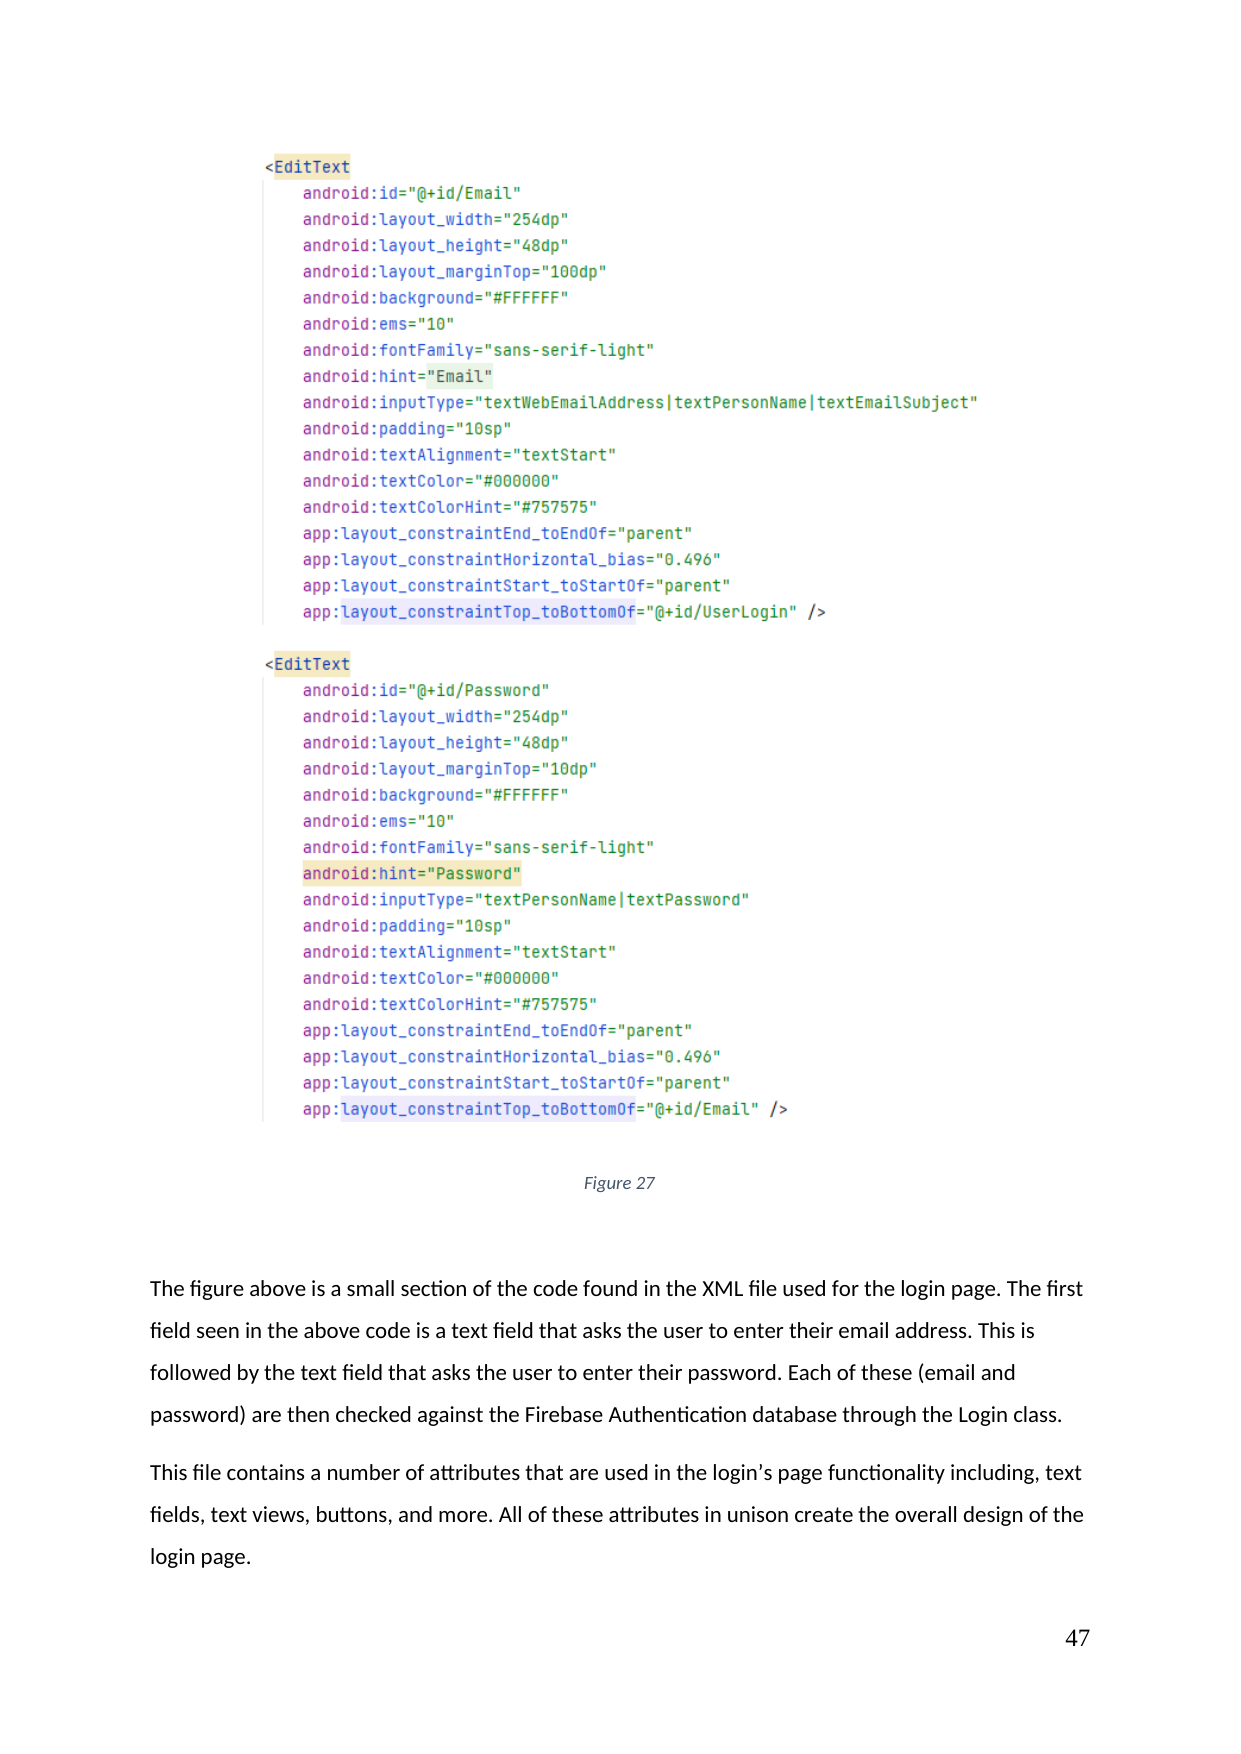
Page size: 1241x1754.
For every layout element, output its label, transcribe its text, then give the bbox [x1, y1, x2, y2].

text The figure above is a small section of the code found in the XML file used for the login page. The first field seen in the above code is a text field that asks the user to enter their email address. This is followed by the text field that asks the user to enter their password. Each of these (email and password) are then checked against the Firebase Authentication database through the Login class. [150, 1274, 1090, 1428]
picture [260, 150, 980, 1141]
text This file contains a number of attributes that are used in the login’s page functionality including, text fields, text views, buttons, and more. All of these attributes in unison create the overall design of the login page. [150, 1458, 1090, 1571]
